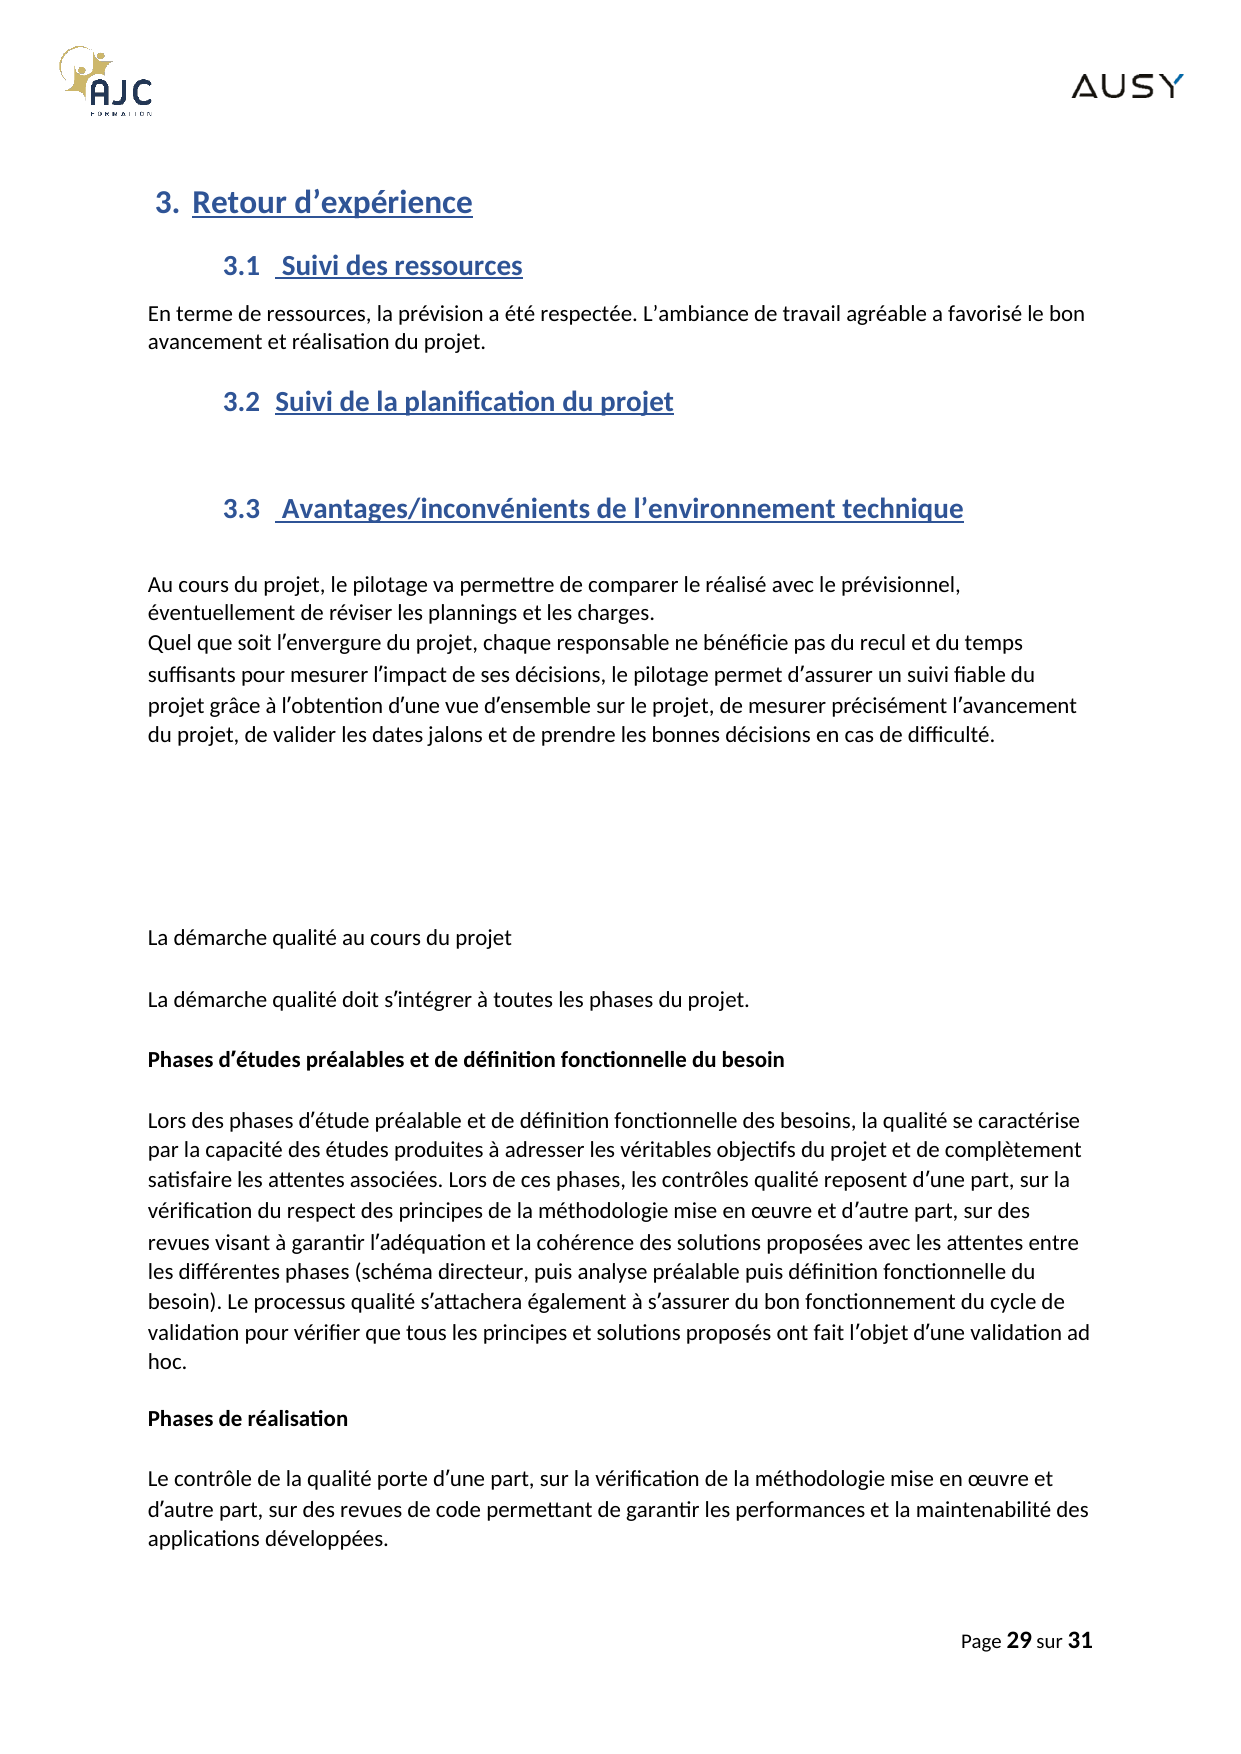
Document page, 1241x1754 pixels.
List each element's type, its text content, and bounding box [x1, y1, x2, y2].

picture [1071, 74, 1184, 98]
text La démarche qualité doit s’intégrer à toutes les phases du projet. [148, 983, 1093, 1014]
text Phases d’études préalables et de définition fonctionnelle du besoin [148, 1043, 1093, 1074]
text Lors des phases d’étude préalable et de définition fonctionnelle des besoins, la qualité se caractérise par la capacité des études produites à adresser les véritables objectifs du projet et de complètement satisfaire les attentes associées. Lors de ces phases, les contrôles qualité reposent d’une part, sur la vérification du respect des principes de la méthodologie mise en œuvre et d’autre part, sur des revues visant à garantir l’adéquation et la cohérence des solutions proposées avec les attentes entre les différentes phases (schéma directeur, puis analyse préalable puis définition fonctionnelle du besoin). Le processus qualité s’attachera également à s’assurer du bon fonctionnement du cycle de validation pour vérifier que tous les principes et solutions proposés ont fait l’objet d’une validation ad hoc. [148, 1104, 1093, 1375]
text Au cours du projet, le pilotage va permettre de comparer le réalisé avec le prévisionnel, éventuellement de réviser les plannings et les charges. [148, 570, 1093, 626]
text En terme de ressources, la prévision a été respectée. L’ambiance de travail agréable a favorisé le bon avancement et réalisation du projet. [148, 299, 1093, 355]
subtitle Suivi des ressources [223, 247, 1093, 283]
picture [59, 46, 152, 116]
subtitle Retour d’expérience [154, 181, 1093, 222]
text Phases de réalisation [148, 1404, 1093, 1432]
subtitle Avantages/inconvénients de l’environnement technique [223, 491, 1093, 526]
text Quel que soit l’envergure du projet, chaque responsable ne bénéficie pas du recul et du temps suffisants pour mesurer l’impact de ses décisions, le pilotage permet d’assurer un suivi fiable du projet grâce à l’obtention d’une vue d’ensemble sur le projet, de mesurer précisément l’avancement du projet, de valider les dates jalons et de prendre les bonnes décisions en cas de difficulté. [148, 626, 1093, 748]
text Le contrôle de la qualité porte d’une part, sur la vérification de la méthodologie mise en œuvre et d’autre part, sur des revues de code permettant de garantir les performances et la maintenabilité des applications développées. [148, 1462, 1093, 1552]
subtitle Suivi de la planification du projet [223, 383, 1093, 418]
subtitle La démarche qualité au cours du projet [148, 923, 1093, 951]
